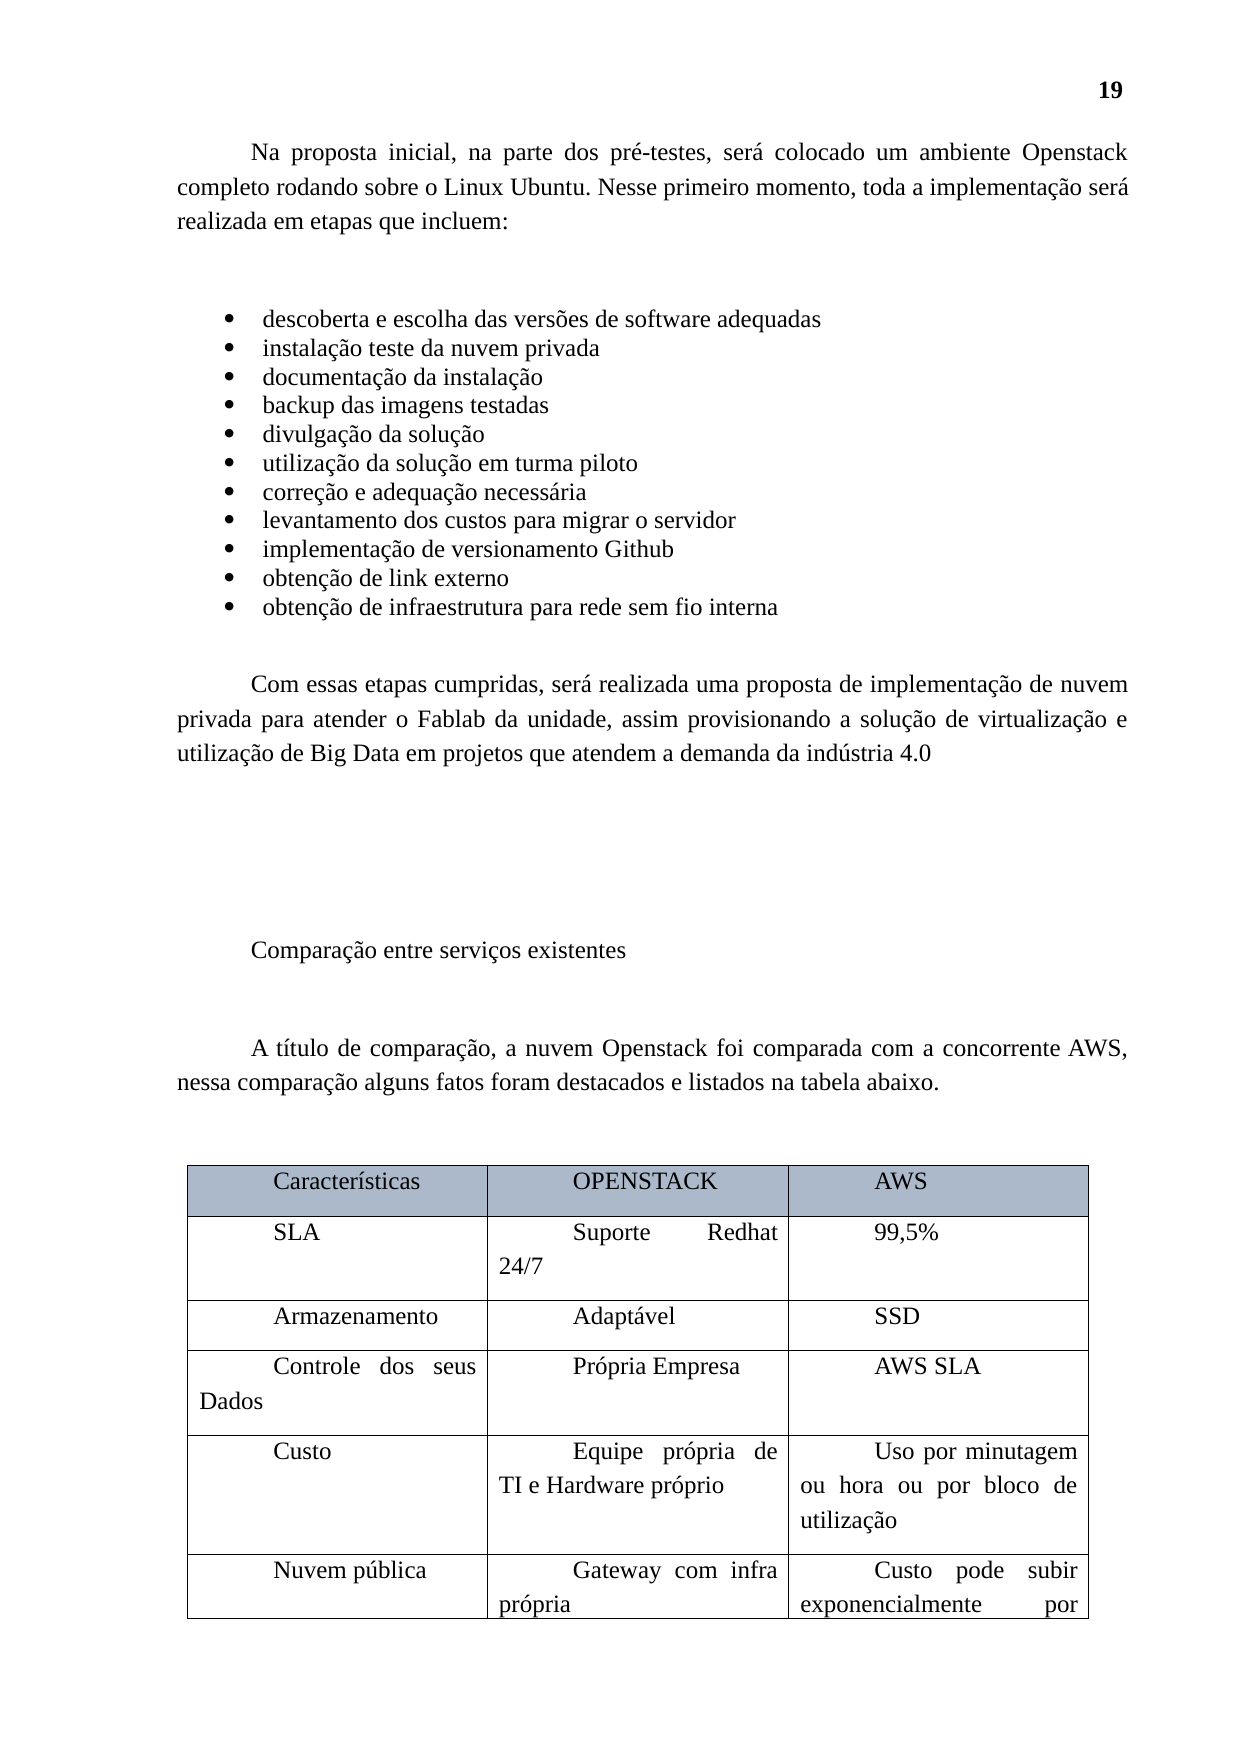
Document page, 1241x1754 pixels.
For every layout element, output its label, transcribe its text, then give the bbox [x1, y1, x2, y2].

list backup das imagens testadas [225, 390, 1129, 419]
table_cell 99,5% [789, 1217, 1088, 1300]
table_header OPENSTACK [488, 1166, 788, 1216]
table_cell Controle dos seus Dados [188, 1351, 487, 1435]
table_cell Uso por minutagem ou hora ou por bloco de utilização [789, 1436, 1088, 1554]
table_cell Armazenamento [188, 1301, 487, 1350]
text Na proposta inicial, na parte dos pré-testes, será colocado um ambiente Openstack completo rodando sobre o Linux Ubuntu. Nesse primeiro momento, toda a implementação será realizada em etapas que incluem: [177, 137, 1129, 235]
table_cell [488, 1555, 788, 1618]
table_cell SSD [789, 1301, 1088, 1350]
text Comparação entre serviços existentes [177, 935, 1129, 963]
table_cell Própria Empresa [488, 1351, 788, 1435]
list implementação de versionamento Github [225, 534, 1129, 563]
table_header Características [188, 1166, 487, 1216]
text Com essas etapas cumpridas, será realizada uma proposta de implementação de nuvem privada para atender o Fablab da unidade, assim provisionando a solução de virtualização e utilização de Big Data em projetos que atendem a demanda da indústria 4.0 [177, 669, 1129, 767]
table_cell SLA [188, 1217, 487, 1300]
table_cell Equipe própria de TI e Hardware próprio [488, 1436, 788, 1554]
list obtenção de link externo [225, 563, 1129, 592]
list levantamento dos custos para migrar o servidor [225, 505, 1129, 534]
list correção e adequação necessária [225, 477, 1129, 505]
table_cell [789, 1555, 1088, 1618]
list documentação da instalação [225, 362, 1129, 390]
table_cell AWS SLA [789, 1351, 1088, 1435]
table_header AWS [789, 1166, 1088, 1216]
table_cell Custo [188, 1436, 487, 1554]
list divulgação da solução [225, 419, 1129, 448]
list obtenção de infraestrutura para rede sem fio interna [225, 592, 1129, 620]
table_cell Nuvem pública [188, 1555, 487, 1618]
list instalação teste da nuvem privada [225, 333, 1129, 362]
list utilização da solução em turma piloto [225, 448, 1129, 477]
table_cell Suporte Redhat 24/7 [488, 1217, 788, 1300]
table_cell Adaptável [488, 1301, 788, 1350]
list descoberta e escolha das versões de software adequadas [225, 304, 1129, 333]
text A título de comparação, a nuvem Openstack foi comparada com a concorrente AWS, nessa comparação alguns fatos foram destacados e listados na tabela abaixo. [177, 1033, 1129, 1096]
